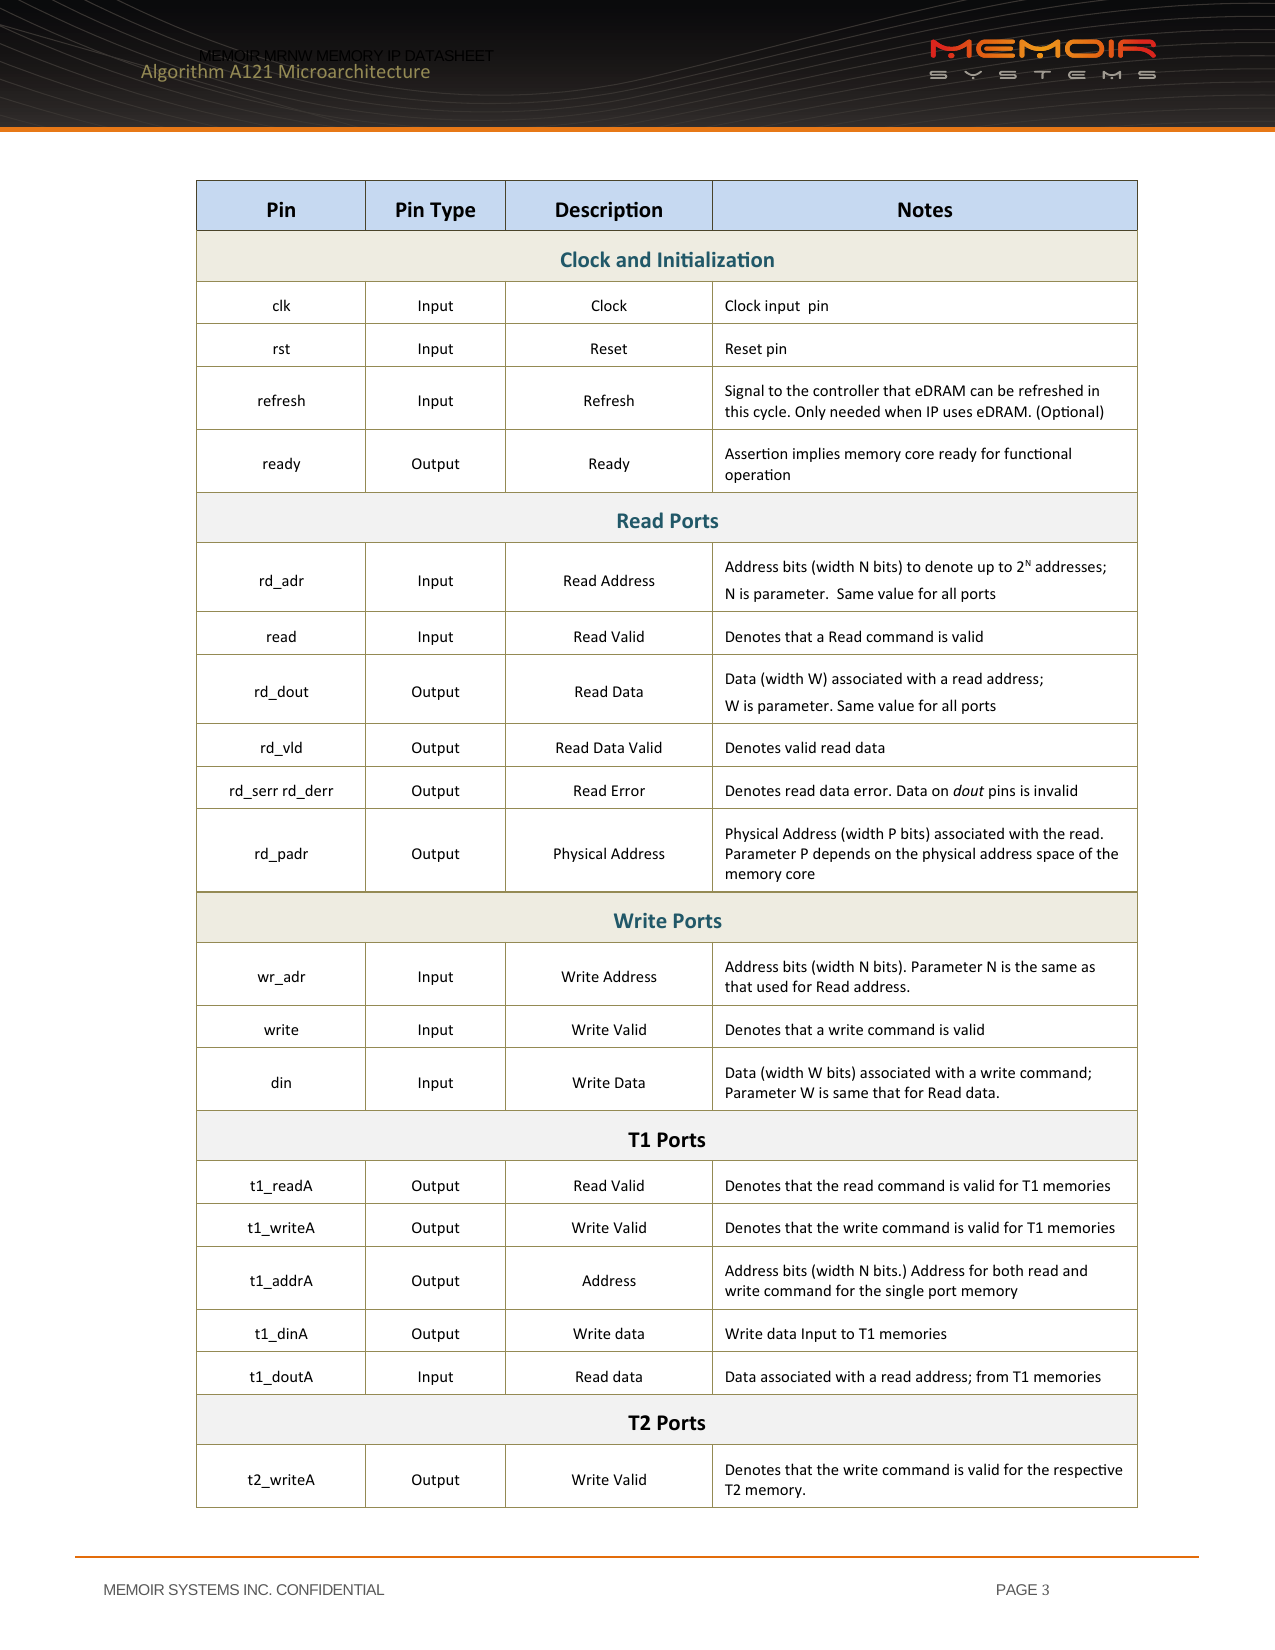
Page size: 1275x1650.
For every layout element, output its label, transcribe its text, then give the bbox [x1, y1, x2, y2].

table_cell Data (width W) associated with a read address; W is parameter. Same value for all ports [713, 655, 1137, 723]
table_cell Input [366, 367, 505, 429]
table_cell wr_adr [197, 943, 365, 1004]
table_cell Input [366, 1352, 505, 1394]
table_cell refresh [197, 367, 365, 429]
table_cell Write Valid [506, 1445, 712, 1507]
table_cell Denotes that a write command is valid [713, 1006, 1137, 1047]
table_cell Reset pin [713, 324, 1137, 366]
table_cell Output [366, 1247, 505, 1308]
table_cell Input [366, 1006, 505, 1047]
table_cell Output [366, 724, 505, 766]
table_cell Input [366, 324, 505, 366]
table_cell Address [506, 1247, 712, 1308]
table_cell rd_serr rd_derr [197, 767, 365, 808]
table_cell t1_readA [197, 1161, 365, 1203]
table_cell Read Valid [506, 612, 712, 654]
table_cell Write data [506, 1310, 712, 1351]
table_cell t1_addrA [197, 1247, 365, 1308]
table_cell rd_vld [197, 724, 365, 766]
table_cell Data associated with a read address; from T1 memories [713, 1352, 1137, 1394]
table_cell clk [197, 282, 365, 323]
table_cell Output [366, 767, 505, 808]
table_cell Input [366, 943, 505, 1004]
table_cell Write Valid [506, 1006, 712, 1047]
table_cell t1_dinA [197, 1310, 365, 1351]
table_cell Output [366, 1310, 505, 1351]
table_cell T1 Ports [197, 1111, 1137, 1160]
table_cell rd_padr [197, 809, 365, 891]
table_cell Read Error [506, 767, 712, 808]
table_cell Denotes read data error. Data on dout pins is invalid [713, 767, 1137, 808]
table_header Notes [713, 181, 1137, 230]
table_cell Ready [506, 430, 712, 492]
table_cell read [197, 612, 365, 654]
table_cell Data (width W bits) associated with a write command; Parameter W is same that for Read data. [713, 1048, 1137, 1110]
table_cell Refresh [506, 367, 712, 429]
table_cell Read Ports [197, 493, 1137, 542]
table_cell Physical Address [506, 809, 712, 891]
table_cell Read Data Valid [506, 724, 712, 766]
table_cell din [197, 1048, 365, 1110]
table_cell Physical Address (width P bits) associated with the read. Parameter P depends on the physical address space of the memory core [713, 809, 1137, 891]
table_cell Output [366, 1445, 505, 1507]
table_cell rd_dout [197, 655, 365, 723]
table_cell t2_writeA [197, 1445, 365, 1507]
table_cell ready [197, 430, 365, 492]
table_cell Denotes that the write command is valid for the respective T2 memory. [713, 1445, 1137, 1507]
table_cell t1_doutA [197, 1352, 365, 1394]
table_cell Input [366, 543, 505, 611]
table_cell Clock and Initialization [197, 231, 1137, 281]
table_cell Clock input pin [713, 282, 1137, 323]
table_cell Input [366, 282, 505, 323]
table_cell write [197, 1006, 365, 1047]
table_cell Address bits (width N bits.) Address for both read and write command for the single port memory [713, 1247, 1137, 1308]
table_cell Denotes valid read data [713, 724, 1137, 766]
table_cell rst [197, 324, 365, 366]
table_cell Denotes that a Read command is valid [713, 612, 1137, 654]
table_cell T2 Ports [197, 1395, 1137, 1444]
table_cell Reset [506, 324, 712, 366]
table_cell Write Data [506, 1048, 712, 1110]
table_cell Output [366, 1161, 505, 1203]
table_header Description [506, 181, 712, 230]
table_cell Write data Input to T1 memories [713, 1310, 1137, 1351]
table_cell Write Ports [197, 893, 1137, 942]
table_cell Input [366, 612, 505, 654]
table_header Pin [197, 181, 365, 230]
table_cell Address bits (width N bits) to denote up to 2N addresses; N is parameter. Same value for all ports [713, 543, 1137, 611]
table_cell Address bits (width N bits). Parameter N is the same as that used for Read address. [713, 943, 1137, 1004]
table_cell Output [366, 809, 505, 891]
table_cell Denotes that the write command is valid for T1 memories [713, 1204, 1137, 1246]
table_cell Write Valid [506, 1204, 712, 1246]
table_cell Output [366, 430, 505, 492]
table_cell Output [366, 655, 505, 723]
table_cell Output [366, 1204, 505, 1246]
table_header Pin Type [366, 181, 505, 230]
table_cell rd_adr [197, 543, 365, 611]
table_cell Signal to the controller that eDRAM can be refreshed in this cycle. Only needed when IP uses eDRAM. (Optional) [713, 367, 1137, 429]
table_cell Assertion implies memory core ready for functional operation [713, 430, 1137, 492]
table_cell t1_writeA [197, 1204, 365, 1246]
table_cell Read data [506, 1352, 712, 1394]
table_cell Read Valid [506, 1161, 712, 1203]
table_cell Read Address [506, 543, 712, 611]
table_cell Write Address [506, 943, 712, 1004]
table_cell Clock [506, 282, 712, 323]
table_cell Read Data [506, 655, 712, 723]
table_cell Input [366, 1048, 505, 1110]
table_cell Denotes that the read command is valid for T1 memories [713, 1161, 1137, 1203]
